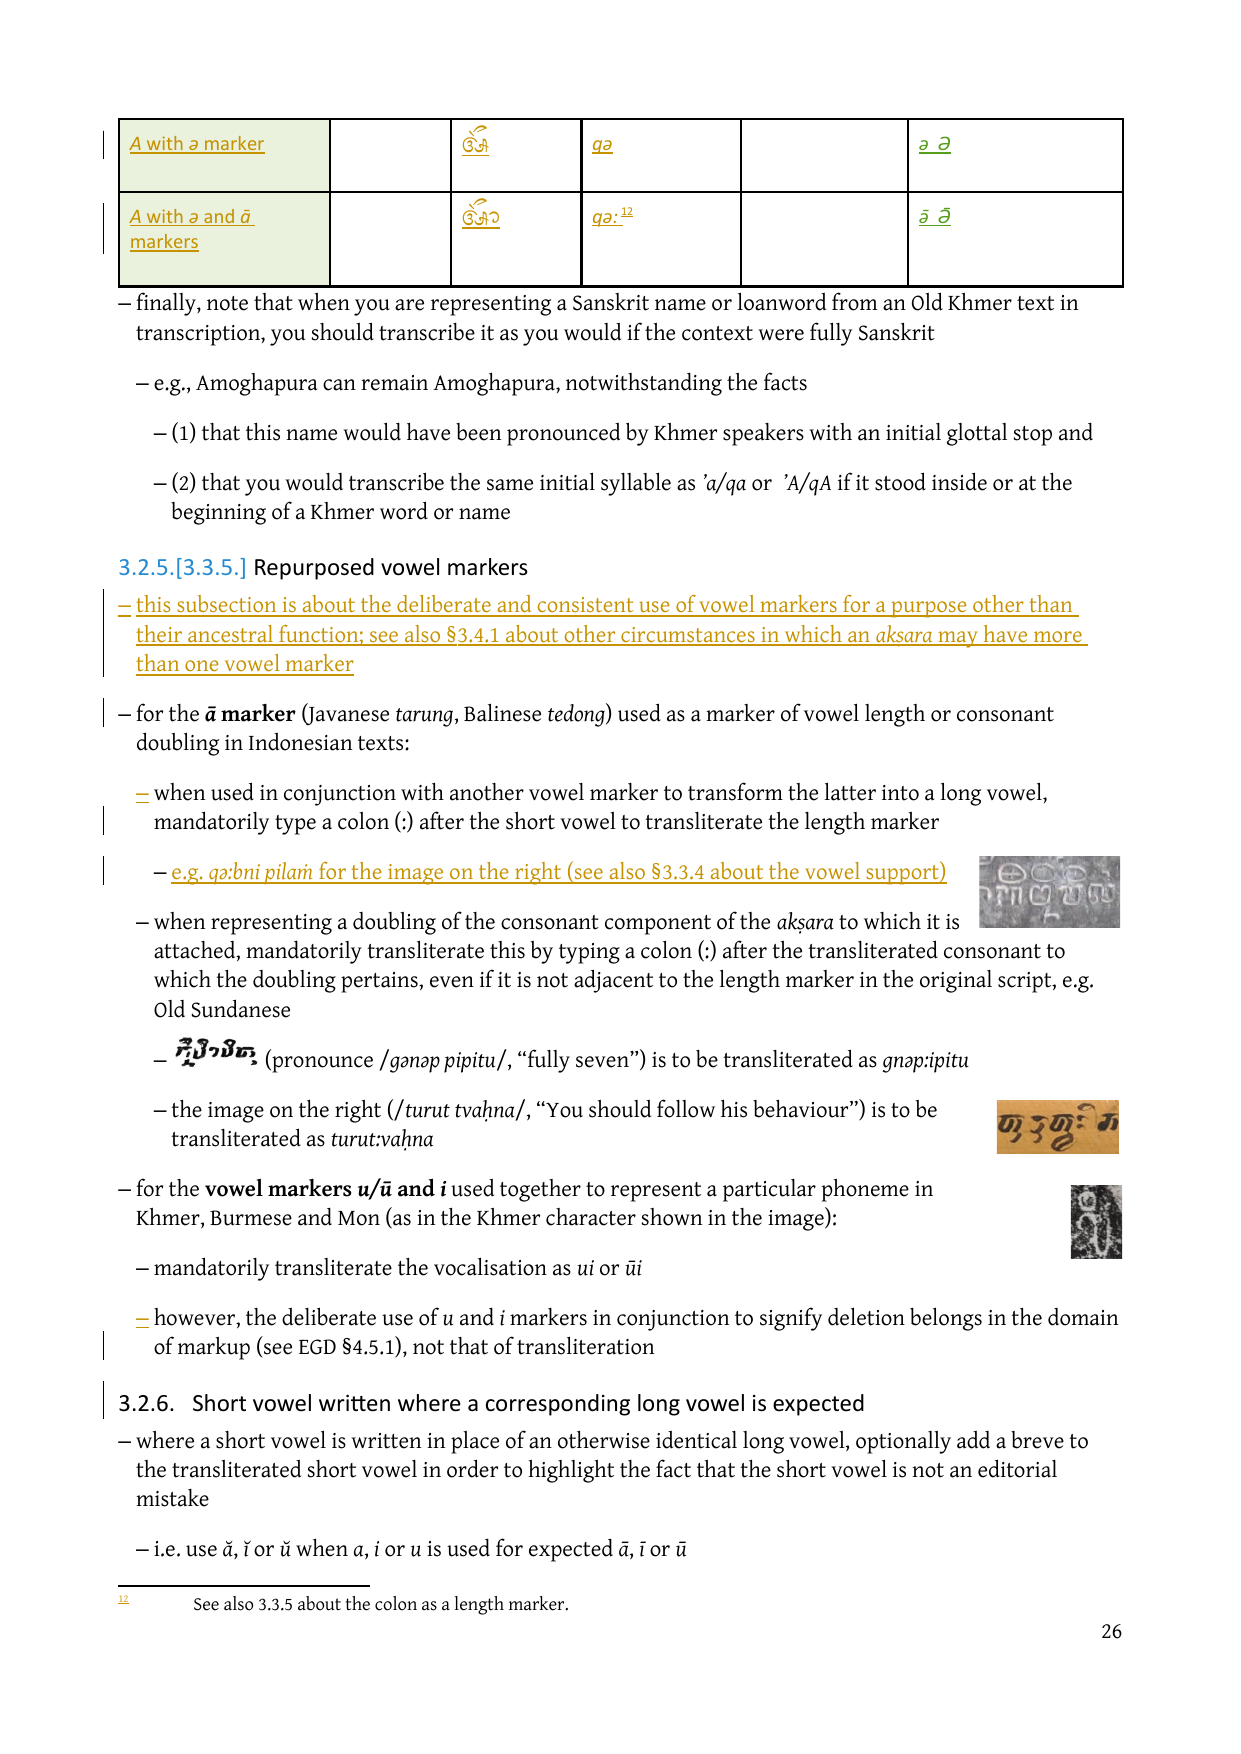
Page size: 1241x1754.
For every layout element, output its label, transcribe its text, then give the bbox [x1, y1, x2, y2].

table_cell [452, 120, 580, 191]
list (pronounce /gәnәp pipitu/, “fully seven”) is to be transliterated as gnәp:ipitu [153, 1044, 1122, 1073]
table_cell [909, 120, 1122, 191]
list for the vowel markers u/ū and i used together to represent a particular phoneme in Khmer, Burmese and Mon (as in the Khmer character shown in the image): [118, 1173, 1122, 1231]
list however, the deliberate use of u and i markers in conjunction to signify deletion belongs in the domain of markup (see EGD §4.5.1), not that of transliteration [136, 1302, 1122, 1360]
list when used in conjunction with another vowel marker to transform the latter into a long vowel, mandatorily type a colon (:) after the short vowel to transliterate the length marker [136, 777, 1122, 835]
picture [996, 1100, 1119, 1154]
table_cell [452, 193, 580, 285]
list where a short vowel is written in place of an otherwise identical long vowel, optionally add a breve to the transliterated short vowel in order to highlight the fact that the short vowel is not an editorial mistake [118, 1425, 1122, 1512]
subtitle Repurposed vowel markers [118, 546, 1122, 583]
table_cell [583, 120, 740, 191]
list finally, note that when you are representing a Sanskrit name or loanword from an Old Khmer text in transcription, you should transcribe it as you would if the context were fully Sanskrit [118, 288, 1122, 346]
picture [171, 1037, 260, 1067]
list the image on the right (/turut tvaḥna/, “You should follow his behaviour”) is to be transliterated as turut:vaḥna [153, 1094, 1122, 1152]
table_cell [331, 193, 450, 285]
picture [1070, 1185, 1123, 1259]
list when representing a doubling of the consonant component of the akṣara to which it is attached, mandatorily transliterate this by typing a colon (:) after the transliterated consonant to which the doubling pertains, even if it is not adjacent to the length marker in the original script, e.g. Old Sundanese [136, 906, 1122, 1023]
list 3.4.1 [118, 589, 1122, 677]
picture [979, 856, 1121, 928]
subtitle Short vowel written where a corresponding long vowel is expected [118, 1381, 1122, 1419]
list e.g., Amoghapura can remain Amoghapura, notwithstanding the facts [136, 367, 1122, 396]
list mandatorily transliterate the vocalisation as ui or ūi [136, 1252, 1122, 1281]
list (1) that this name would have been pronounced by Khmer speakers with an initial glottal stop and [153, 417, 1122, 446]
list (2) that you would transcribe the same initial syllable as ’a/qa or ’A/qA if it stood inside or at the beginning of a Khmer word or name [153, 467, 1122, 525]
table_cell [909, 193, 1122, 285]
table_cell [742, 193, 907, 285]
list i.e. use ă, ĭ or ŭ when a, i or u is used for expected ā, ī or ū [136, 1533, 1122, 1562]
list 3.3.4 [153, 856, 979, 885]
table_cell [583, 193, 740, 285]
list for the ā marker (Javanese tarung, Balinese tedong) used as a marker of vowel length or consonant doubling in Indonesian texts: [118, 698, 1122, 756]
table_cell [742, 120, 907, 191]
table_cell [120, 193, 329, 285]
table_cell [120, 120, 329, 191]
table_cell [331, 120, 450, 191]
